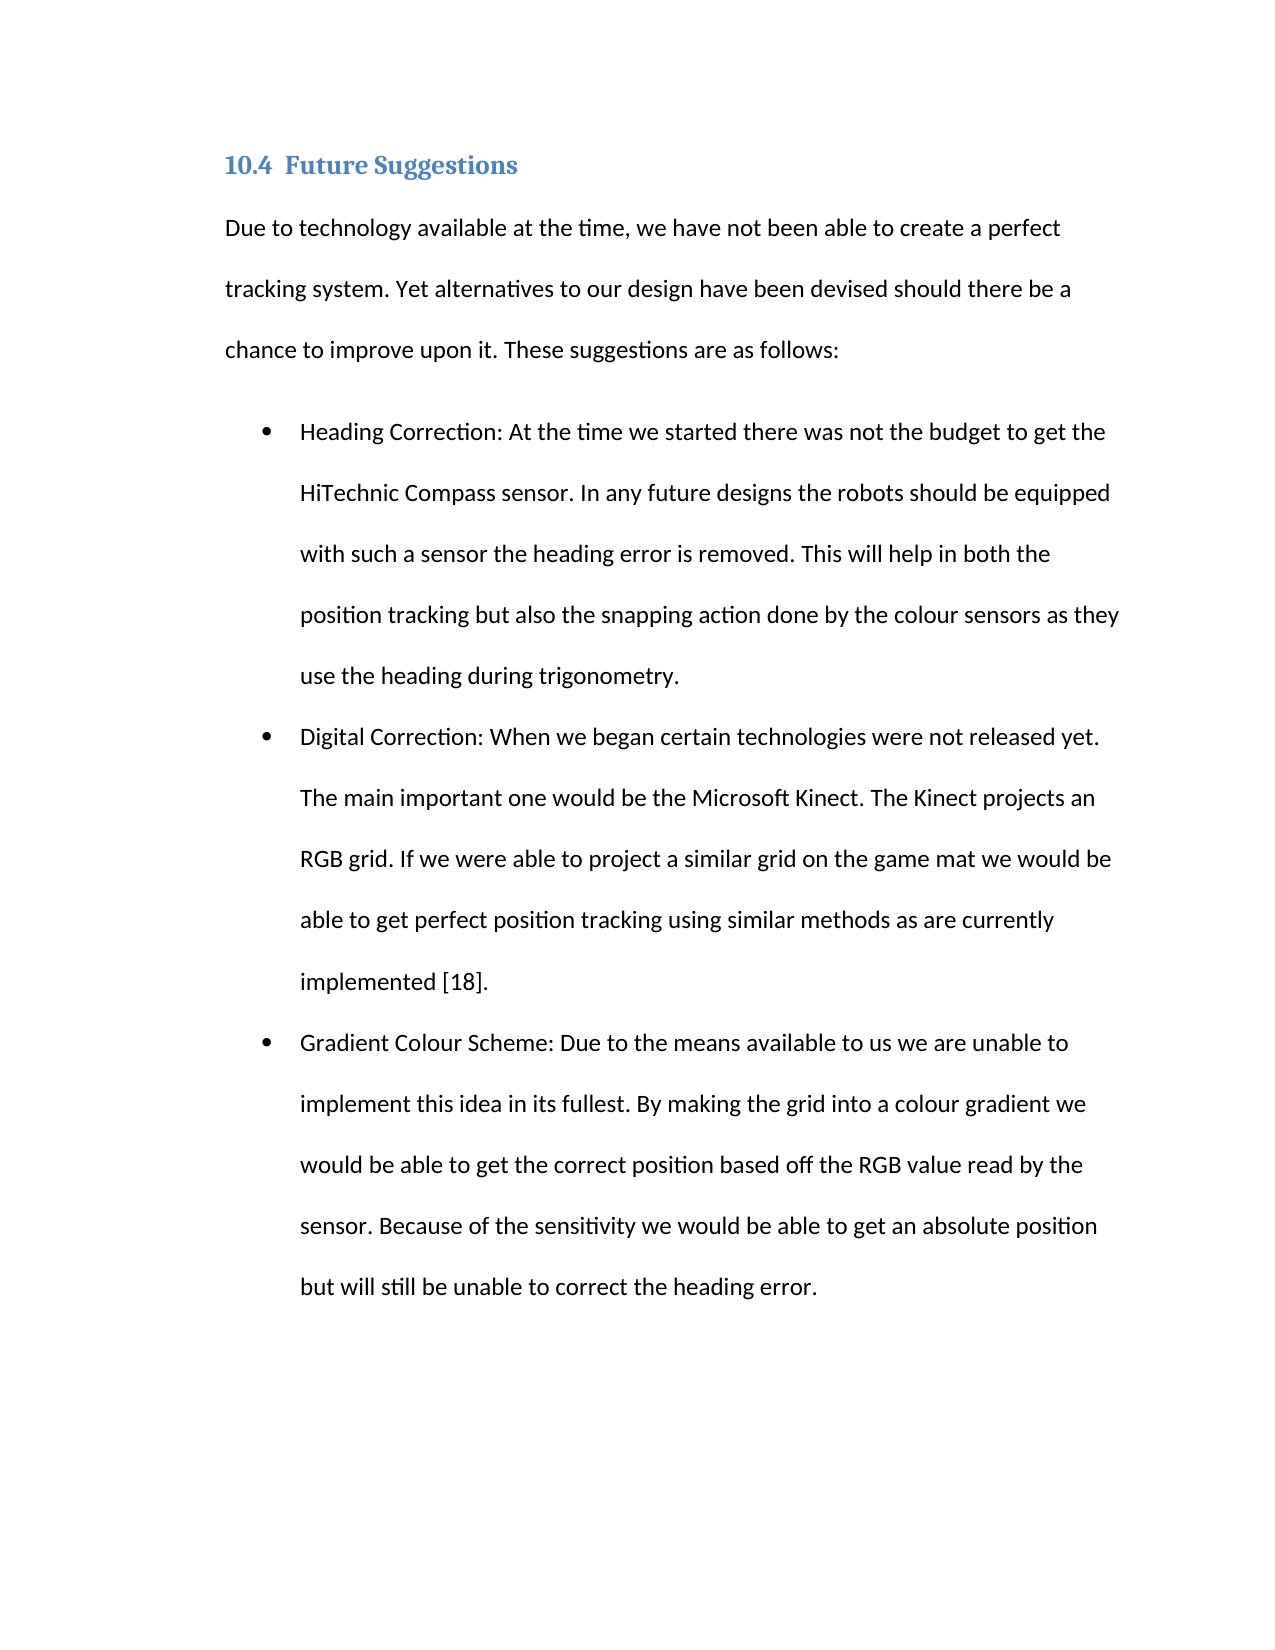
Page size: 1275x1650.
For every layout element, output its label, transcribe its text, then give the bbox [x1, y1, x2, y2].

subtitle Future Suggestions [225, 150, 1125, 181]
list Digital Correction: When we began certain technologies were not released yet. The main important one would be the Microsoft Kinect. The Kinect projects an RGB grid. If we were able to project a similar grid on the game mat we would be able to get perfect position tracking using similar methods as are currently implemented [18]. [262, 721, 1125, 996]
list Heading Correction: At the time we started there was not the budget to get the HiTechnic Compass sensor. In any future designs the robots should be equipped with such a sensor the heading error is removed. This will help in both the position tracking but also the snapping action done by the colour sensors as they use the heading during trigonometry. [262, 416, 1125, 691]
text Due to technology available at the time, we have not been able to create a perfect tracking system. Yet alternatives to our design have been devised should there be a chance to improve upon it. These suggestions are as follows: [225, 212, 1125, 365]
list Gradient Colour Scheme: Due to the means available to us we are unable to implement this idea in its fullest. By making the grid into a colour gradient we would be able to get the correct position based off the RGB value read by the sensor. Because of the sensitivity we would be able to get an absolute position but will still be unable to correct the heading error. [262, 1027, 1125, 1301]
